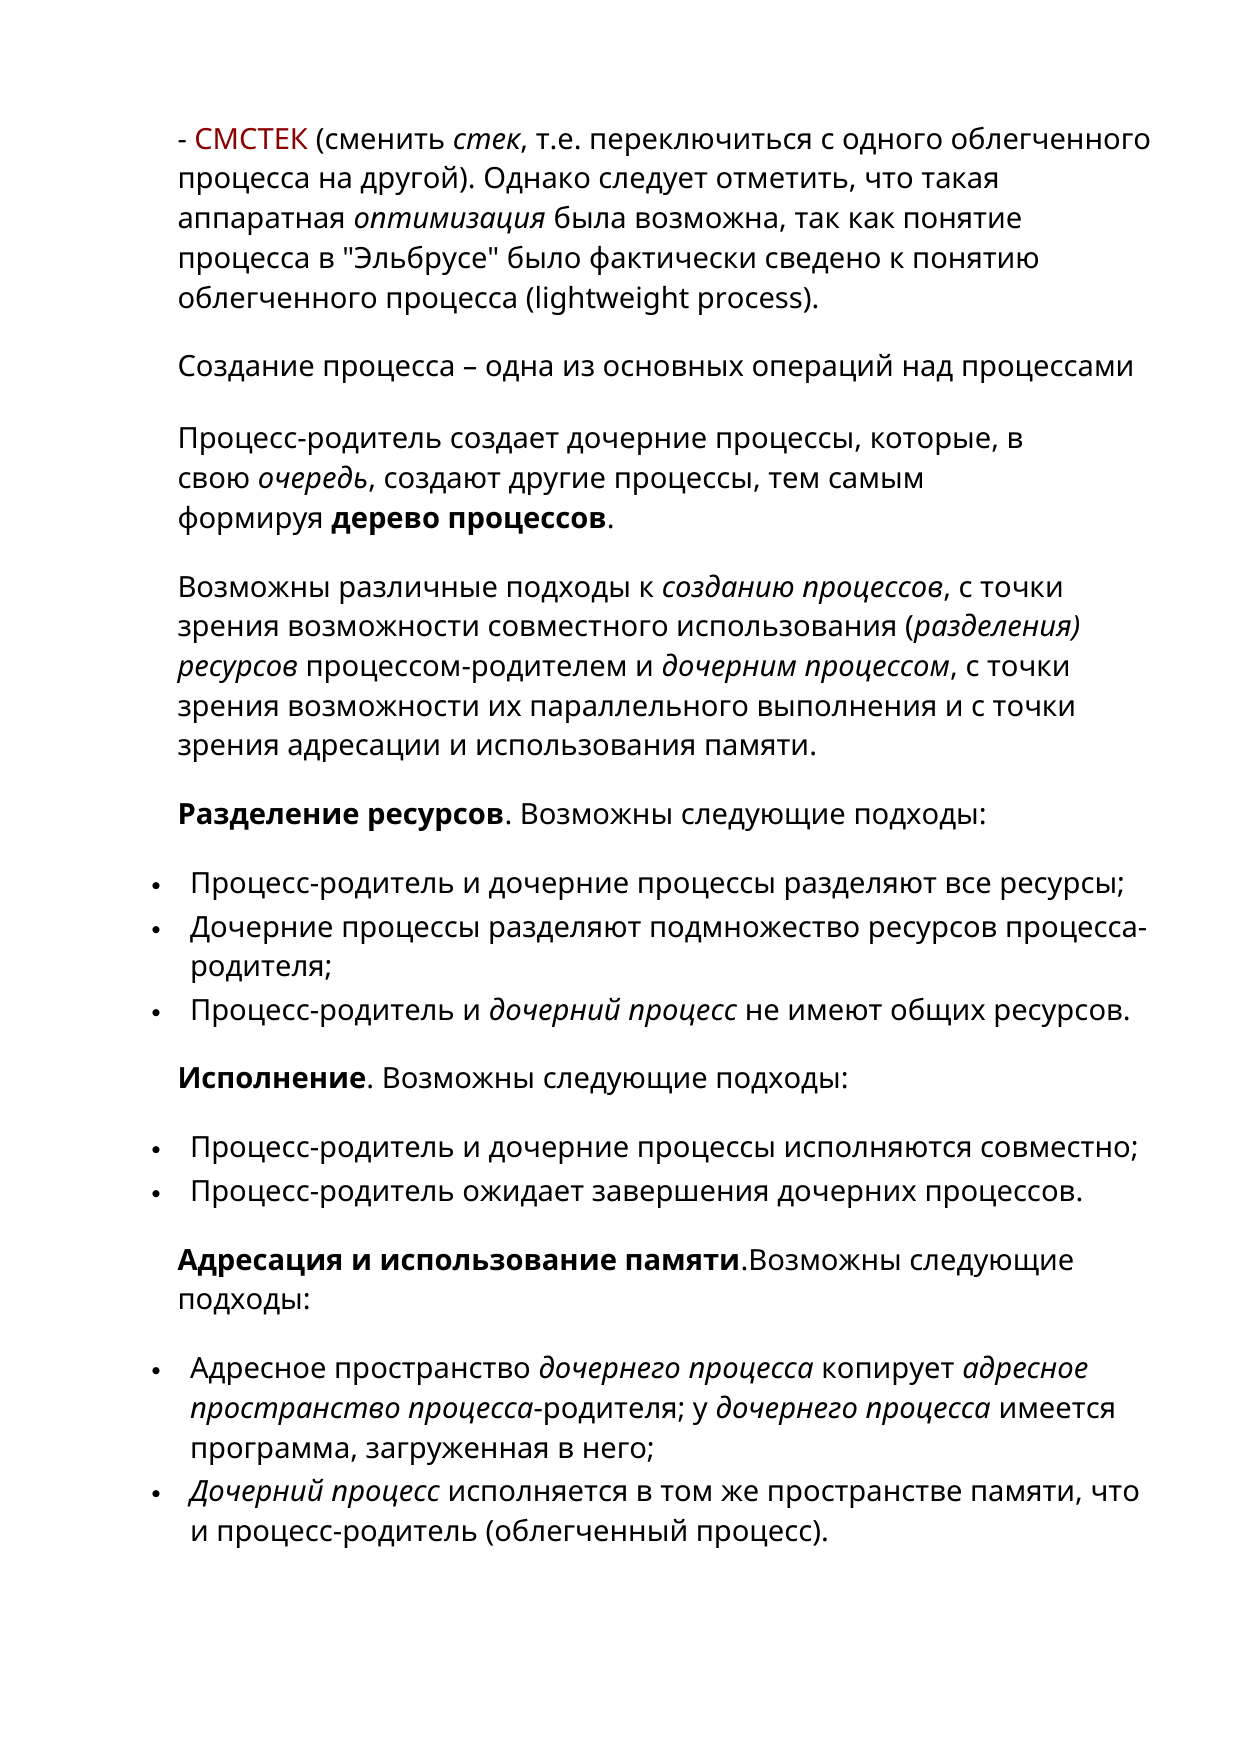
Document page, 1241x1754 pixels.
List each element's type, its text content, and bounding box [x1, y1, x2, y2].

list Процесс-родитель и дочерний процесс не имеют общих ресурсов. [152, 989, 1152, 1029]
list Процесс-родитель и дочерние процессы исполняются совместно; [152, 1127, 1152, 1166]
list Адресное пространство дочернего процесса копирует адресное пространство процесса-родителя; у дочернего процесса имеется программа, загруженная в него; [152, 1347, 1152, 1467]
text Процесс-родитель создает дочерние процессы, которые, в свою очередь, создают другие процессы, тем самым формируя дерево процессов. [177, 418, 1152, 537]
text Адресация и использование памяти.Возможны следующие подходы: [177, 1239, 1152, 1318]
list Дочерние процессы разделяют подмножество ресурсов процесса-родителя; [152, 906, 1152, 985]
text Возможны различные подходы к созданию процессов, с точки зрения возможности совместного использования (разделения) ресурсов процессом-родителем и дочерним процессом, с точки зрения возможности их параллельного выполнения и с точки зрения адресации и использования памяти. [177, 566, 1152, 764]
list Дочерний процесс исполняется в том же пространстве памяти, что и процесс-родитель (облегченный процесс). [152, 1470, 1152, 1550]
subtitle Создание процесса – одна из основных операций над процессами [177, 346, 1152, 385]
text Разделение ресурсов. Возможны следующие подходы: [177, 793, 1152, 833]
list Процесс-родитель ожидает завершения дочерних процессов. [152, 1170, 1152, 1210]
text Исполнение. Возможны следующие подходы: [177, 1058, 1152, 1097]
list Процесс-родитель и дочерние процессы разделяют все ресурсы; [152, 862, 1152, 902]
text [177, 118, 1152, 317]
